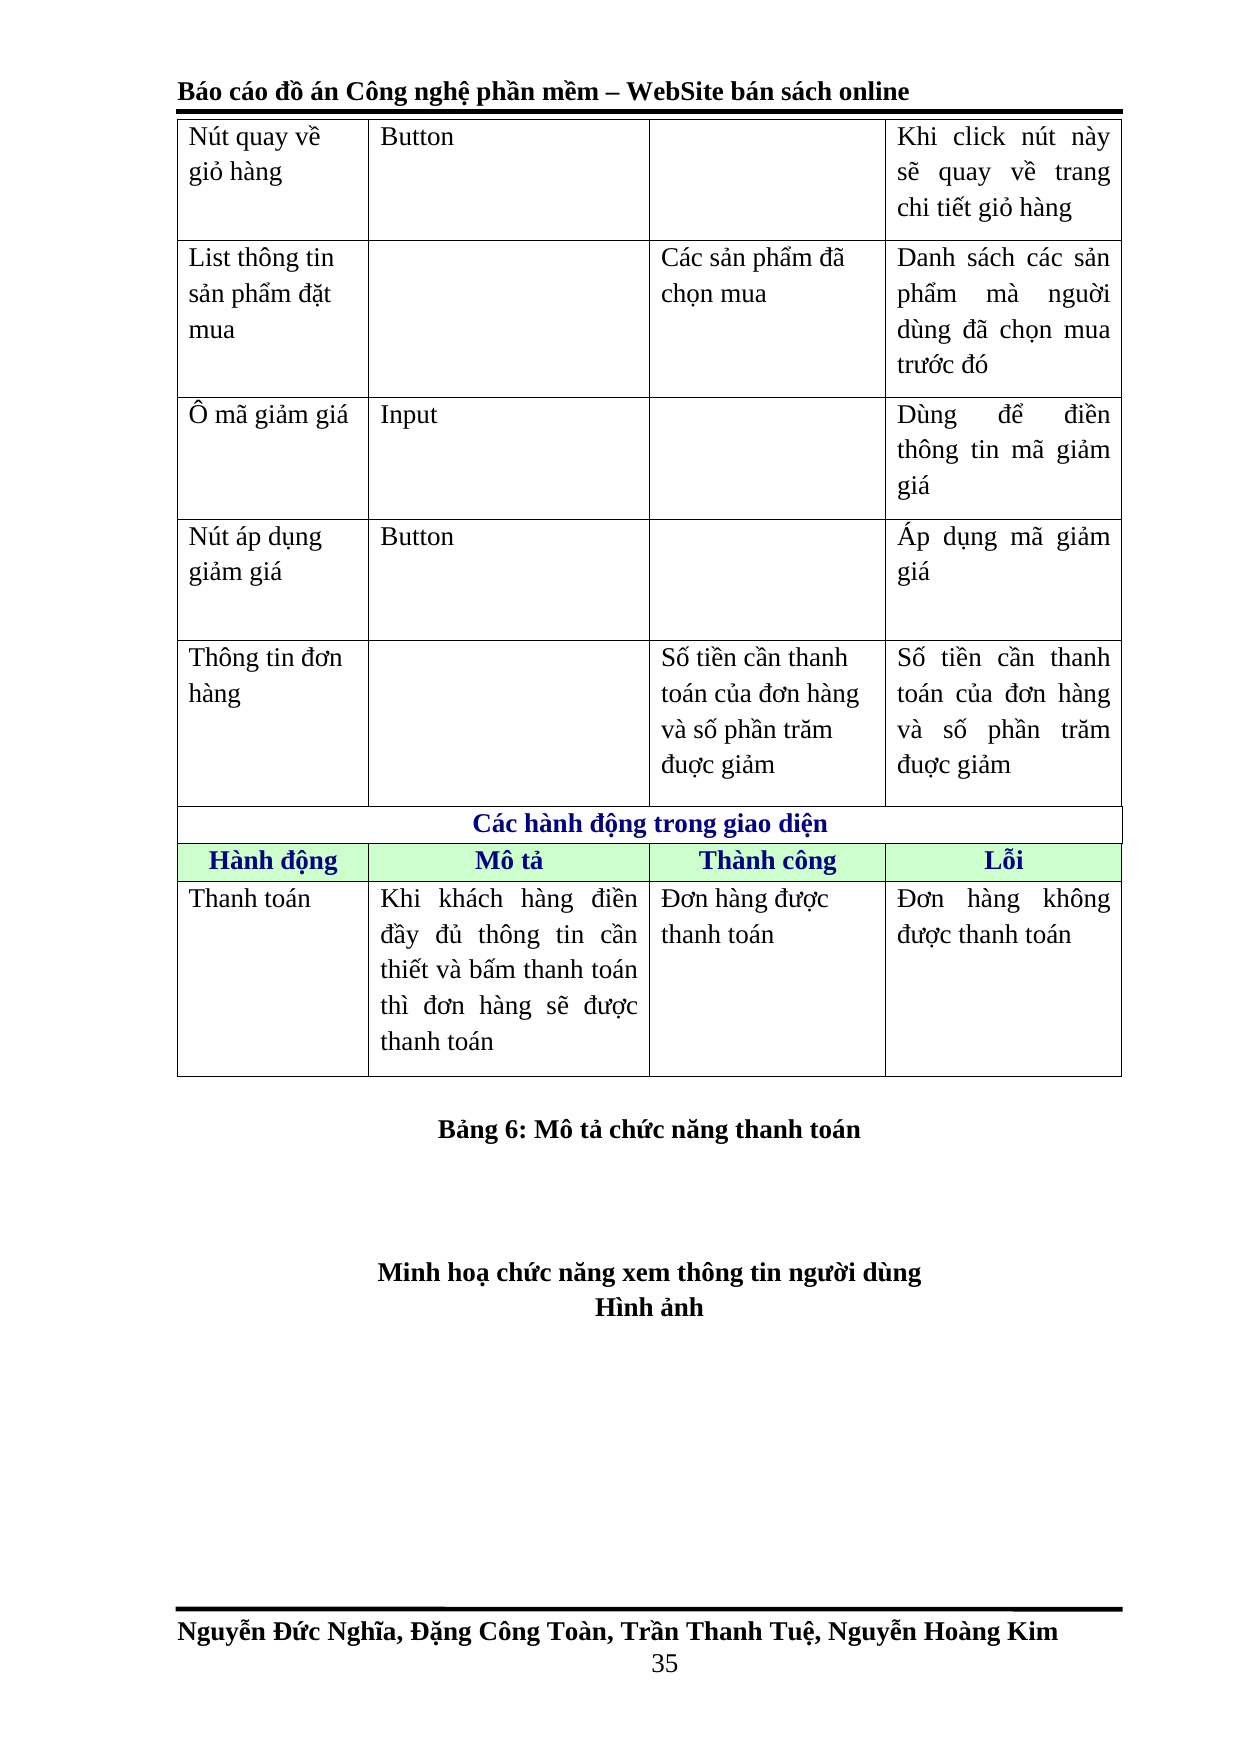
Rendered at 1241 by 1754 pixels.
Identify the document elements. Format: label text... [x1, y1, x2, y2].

table_cell Khi khách hàng điền đầy đủ thông tin cần thiết và bấm thanh toán thì đơn hàng sẽ được thanh toán [369, 882, 649, 1076]
table_cell Thanh toán [178, 882, 368, 1076]
table_cell Nút áp dụng giảm giá [178, 520, 368, 640]
table_cell Số tiền cần thanh toán của đơn hàng và số phần trăm đuợc giảm [886, 641, 1121, 806]
table_cell Đơn hàng không được thanh toán [886, 882, 1121, 1076]
text Bảng 6: Mô tả chức năng thanh toán [177, 1113, 1122, 1144]
table_cell Các sản phẩm đã chọn mua [650, 241, 885, 397]
table_cell Button [369, 120, 649, 240]
table_cell Ô mã giảm giá [178, 398, 368, 518]
table_cell Thông tin đơn hàng [178, 641, 368, 806]
table_cell [369, 641, 649, 806]
text Hình ảnh [177, 1291, 1122, 1323]
table_cell Thành công [650, 844, 885, 881]
table_cell Danh sách các sản phẩm mà nguời dùng đã chọn mua trước đó [886, 241, 1121, 397]
table_cell [650, 120, 885, 240]
text Minh hoạ chức năng xem thông tin người dùng [177, 1256, 1122, 1287]
table_cell List thông tin sản phẩm đặt mua [178, 241, 368, 397]
table_cell Số tiền cần thanh toán của đơn hàng và số phần trăm đuợc giảm [650, 641, 885, 806]
table_cell [650, 398, 885, 518]
table_cell Dùng để điền thông tin mã giảm giá [886, 398, 1121, 518]
table_cell Áp dụng mã giảm giá [886, 520, 1121, 640]
table_cell Nút quay về giỏ hàng [178, 120, 368, 240]
table_cell Input [369, 398, 649, 518]
table_cell Hành động [178, 844, 368, 881]
table_cell Các hành động trong giao diện [178, 807, 1122, 843]
table_cell [650, 520, 885, 640]
table_cell Khi click nút này sẽ quay về trang chi tiết giỏ hàng [886, 120, 1121, 240]
table_cell Button [369, 520, 649, 640]
table_cell Lỗi [886, 844, 1121, 881]
table_cell [369, 241, 649, 397]
table_cell Mô tả [369, 844, 649, 881]
table_cell Đơn hàng được thanh toán [650, 882, 885, 1076]
